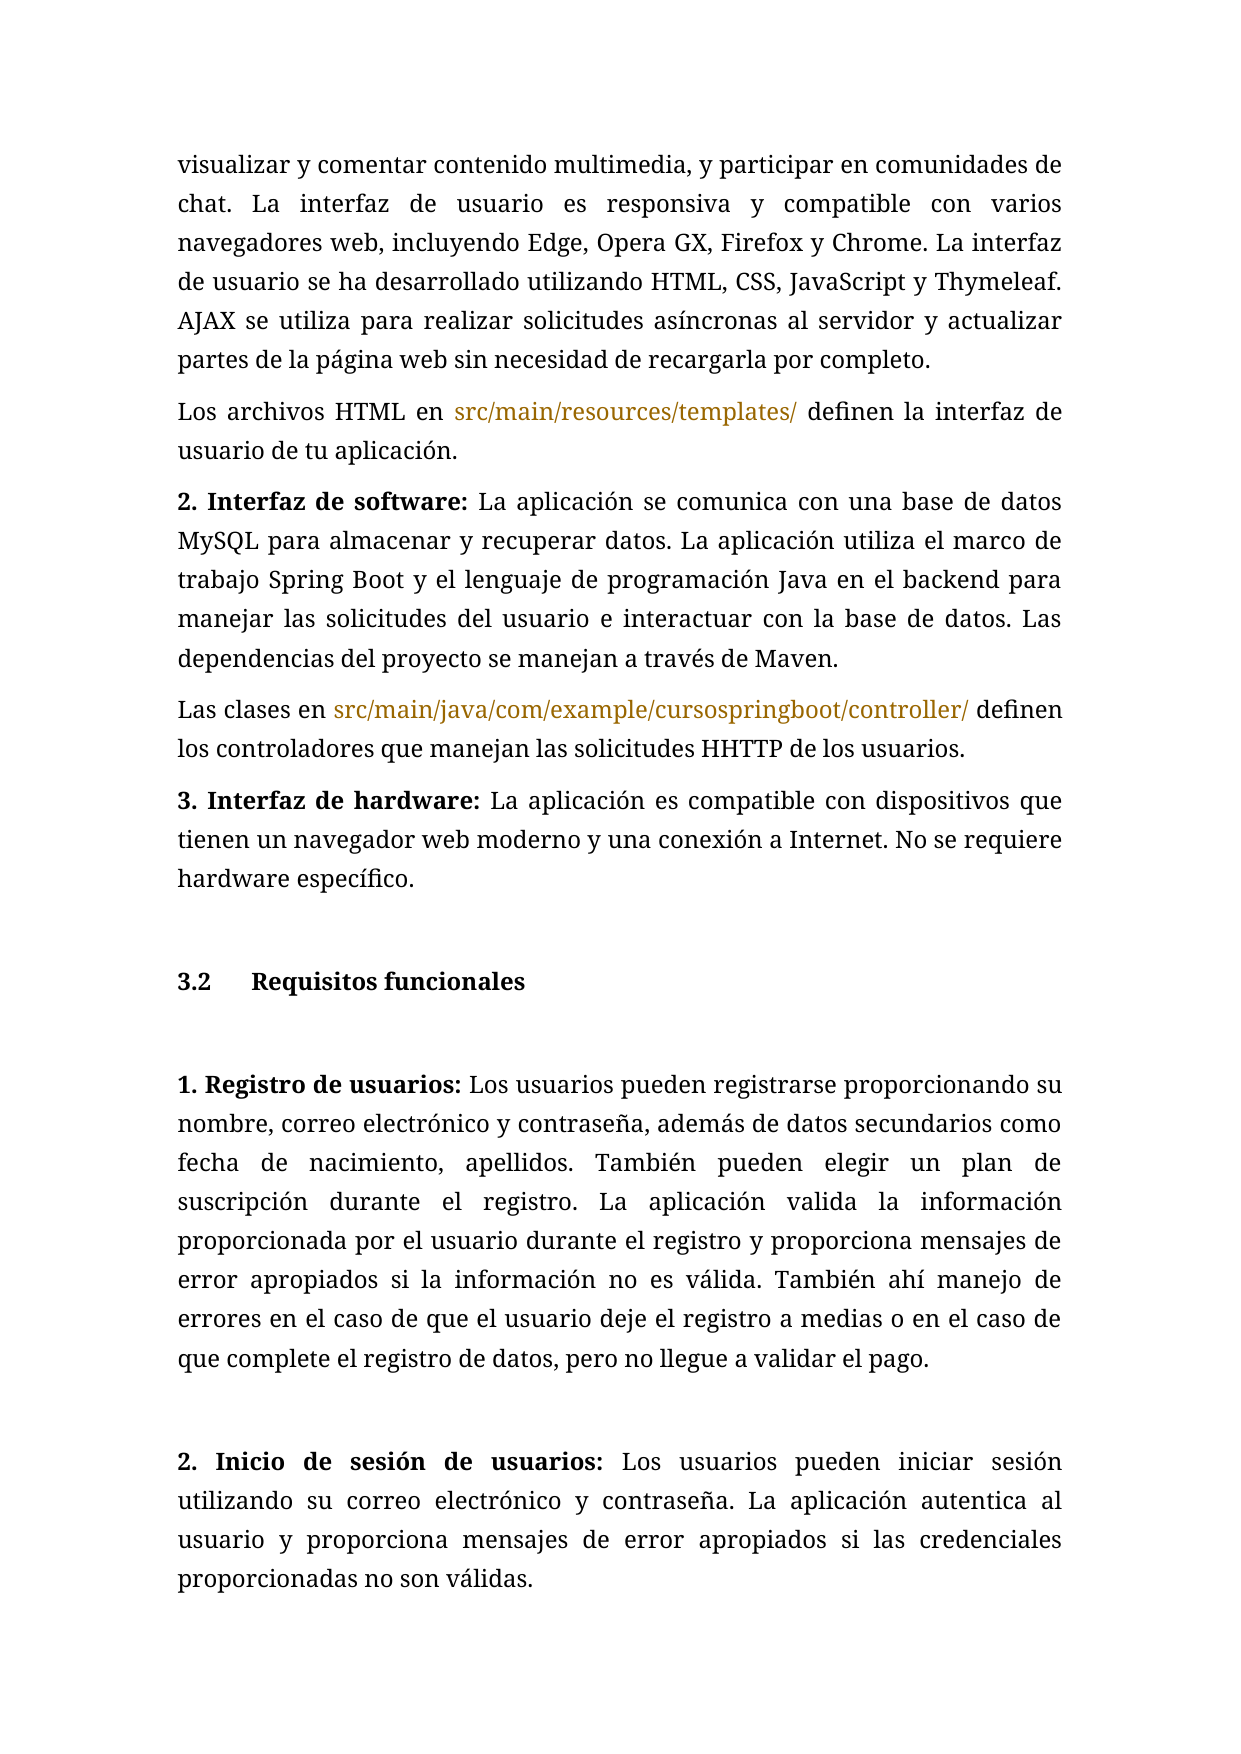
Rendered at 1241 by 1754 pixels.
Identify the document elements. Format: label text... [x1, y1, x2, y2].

text 3.2 Requisitos funcionales [177, 965, 1063, 997]
text 2. Interfaz de software: La aplicación se comunica con una base de datos MySQL para almacenar y recuperar datos. La aplicación utiliza el marco de trabajo Spring Boot y el lenguaje de programación Java en el backend para manejar las solicitudes del usuario e interactuar con la base de datos. Las dependencias del proyecto se manejan a través de Maven. [177, 485, 1063, 674]
text 2. Inicio de sesión de usuarios: Los usuarios pueden iniciar sesión utilizando su correo electrónico y contraseña. La aplicación autentica al usuario y proporciona mensajes de error apropiados si las credenciales proporcionadas no son válidas. [177, 1444, 1063, 1594]
text 3. Interfaz de hardware: La aplicación es compatible con dispositivos que tienen un navegador web moderno y una conexión a Internet. No se requiere hardware específico. [177, 783, 1063, 894]
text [177, 148, 1063, 376]
text 1. Registro de usuarios: Los usuarios pueden registrarse proporcionando su nombre, correo electrónico y contraseña, además de datos secundarios como fecha de nacimiento, apellidos. También pueden elegir un plan de suscripción durante el registro. La aplicación valida la información proporcionada por el usuario durante el registro y proporciona mensajes de error apropiados si la información no es válida. También ahí manejo de errores en el caso de que el usuario deje el registro a medias o en el caso de que complete el registro de datos, pero no llegue a validar el pago. [177, 1068, 1063, 1374]
text Los archivos HTML en src/main/resources/templates/ definen la interfaz de usuario de tu aplicación. [177, 394, 1063, 466]
text Las clases en src/main/java/com/example/cursospringboot/controller/ definen los controladores que manejan las solicitudes HHTTP de los usuarios. [177, 693, 1063, 764]
